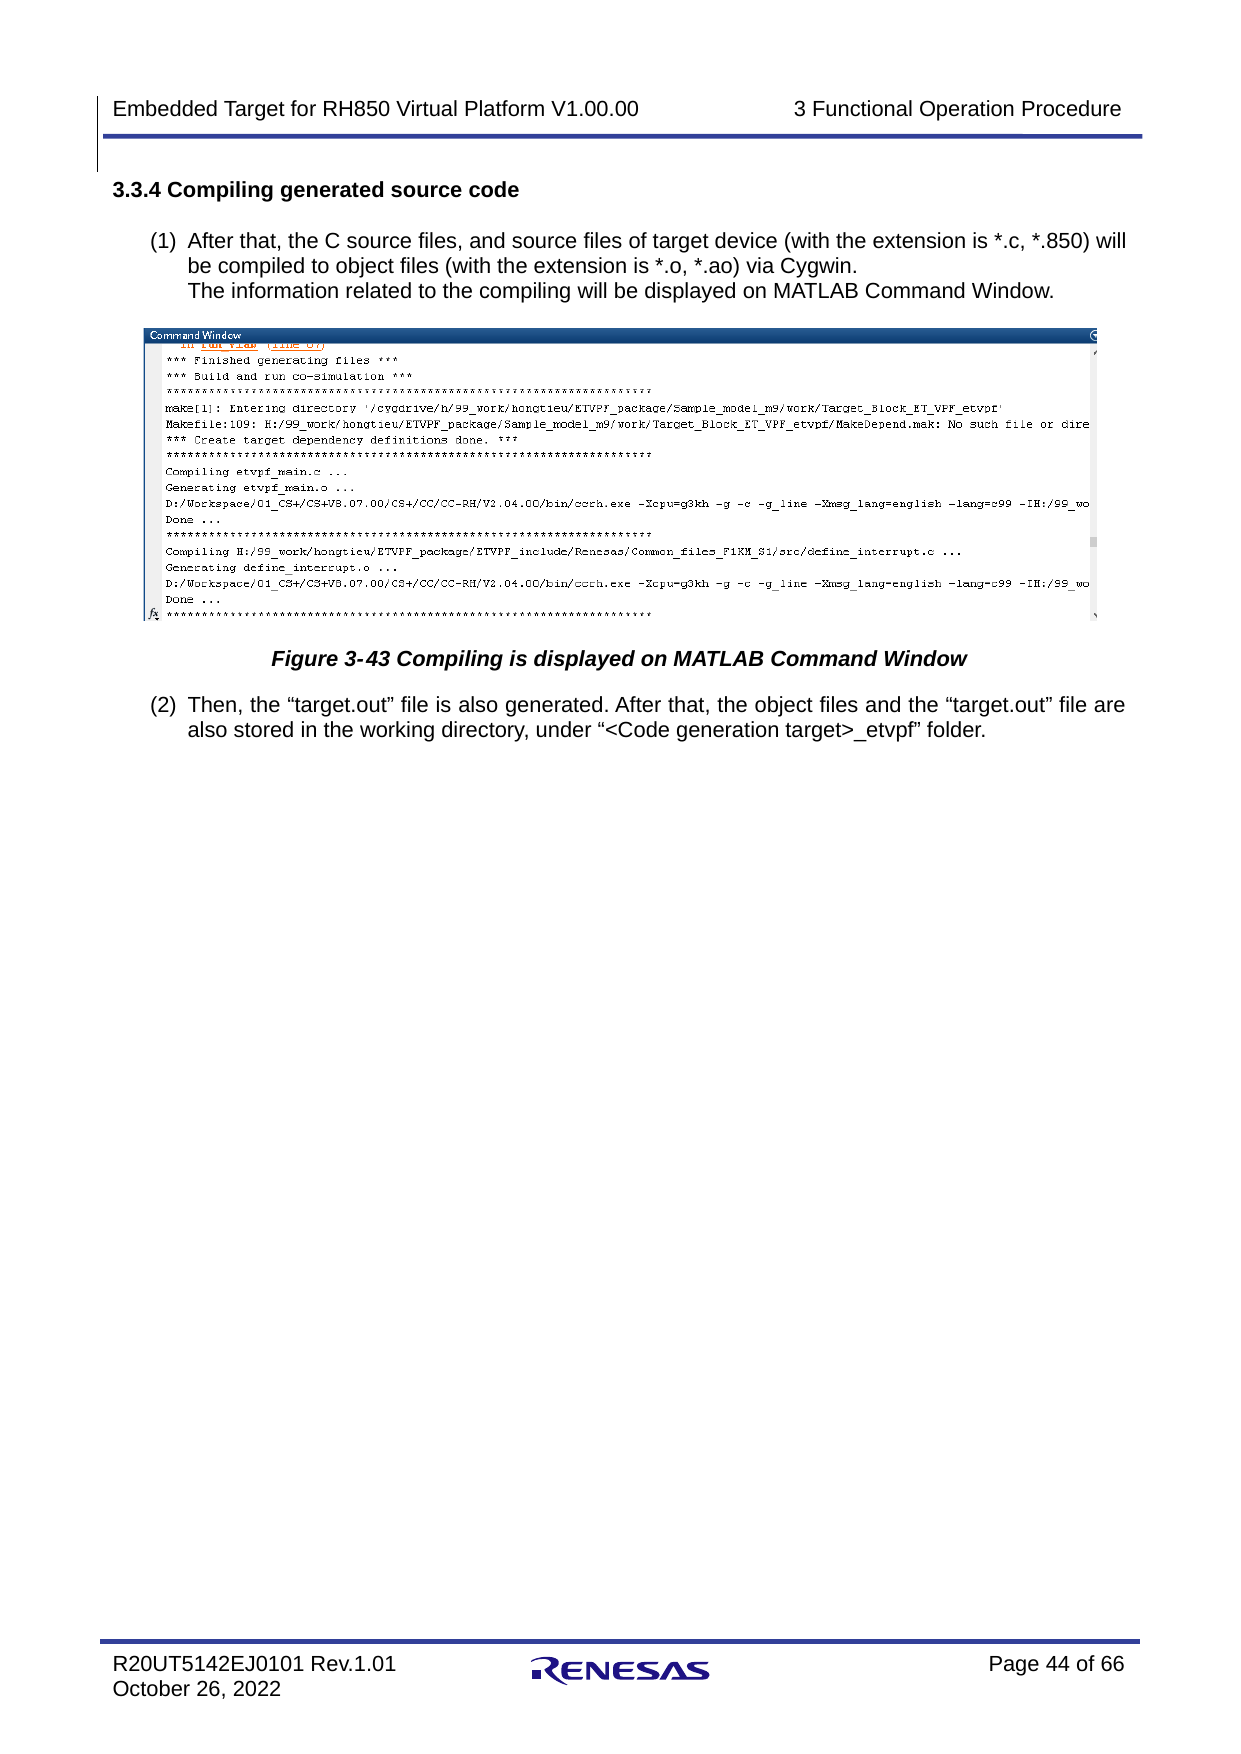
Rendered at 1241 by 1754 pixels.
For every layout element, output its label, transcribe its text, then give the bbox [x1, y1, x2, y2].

list After that, the C source files, and source files of target device (with the extension is *.c, *.850) will be compiled to object files (with the extension is *.o, *.ao) via Cygwin. [150, 228, 1128, 278]
picture [143, 328, 1097, 621]
text The information related to the compiling will be displayed on MATLAB Command Window. [187, 278, 1128, 303]
subtitle 3.3.4 Compiling generated source code [112, 177, 1128, 202]
list Then, the “target.out” file is also generated. After that, the object files and the “target.out” file are also stored in the working directory, under “<Code generation target>_etvpf” folder. [150, 691, 1128, 742]
